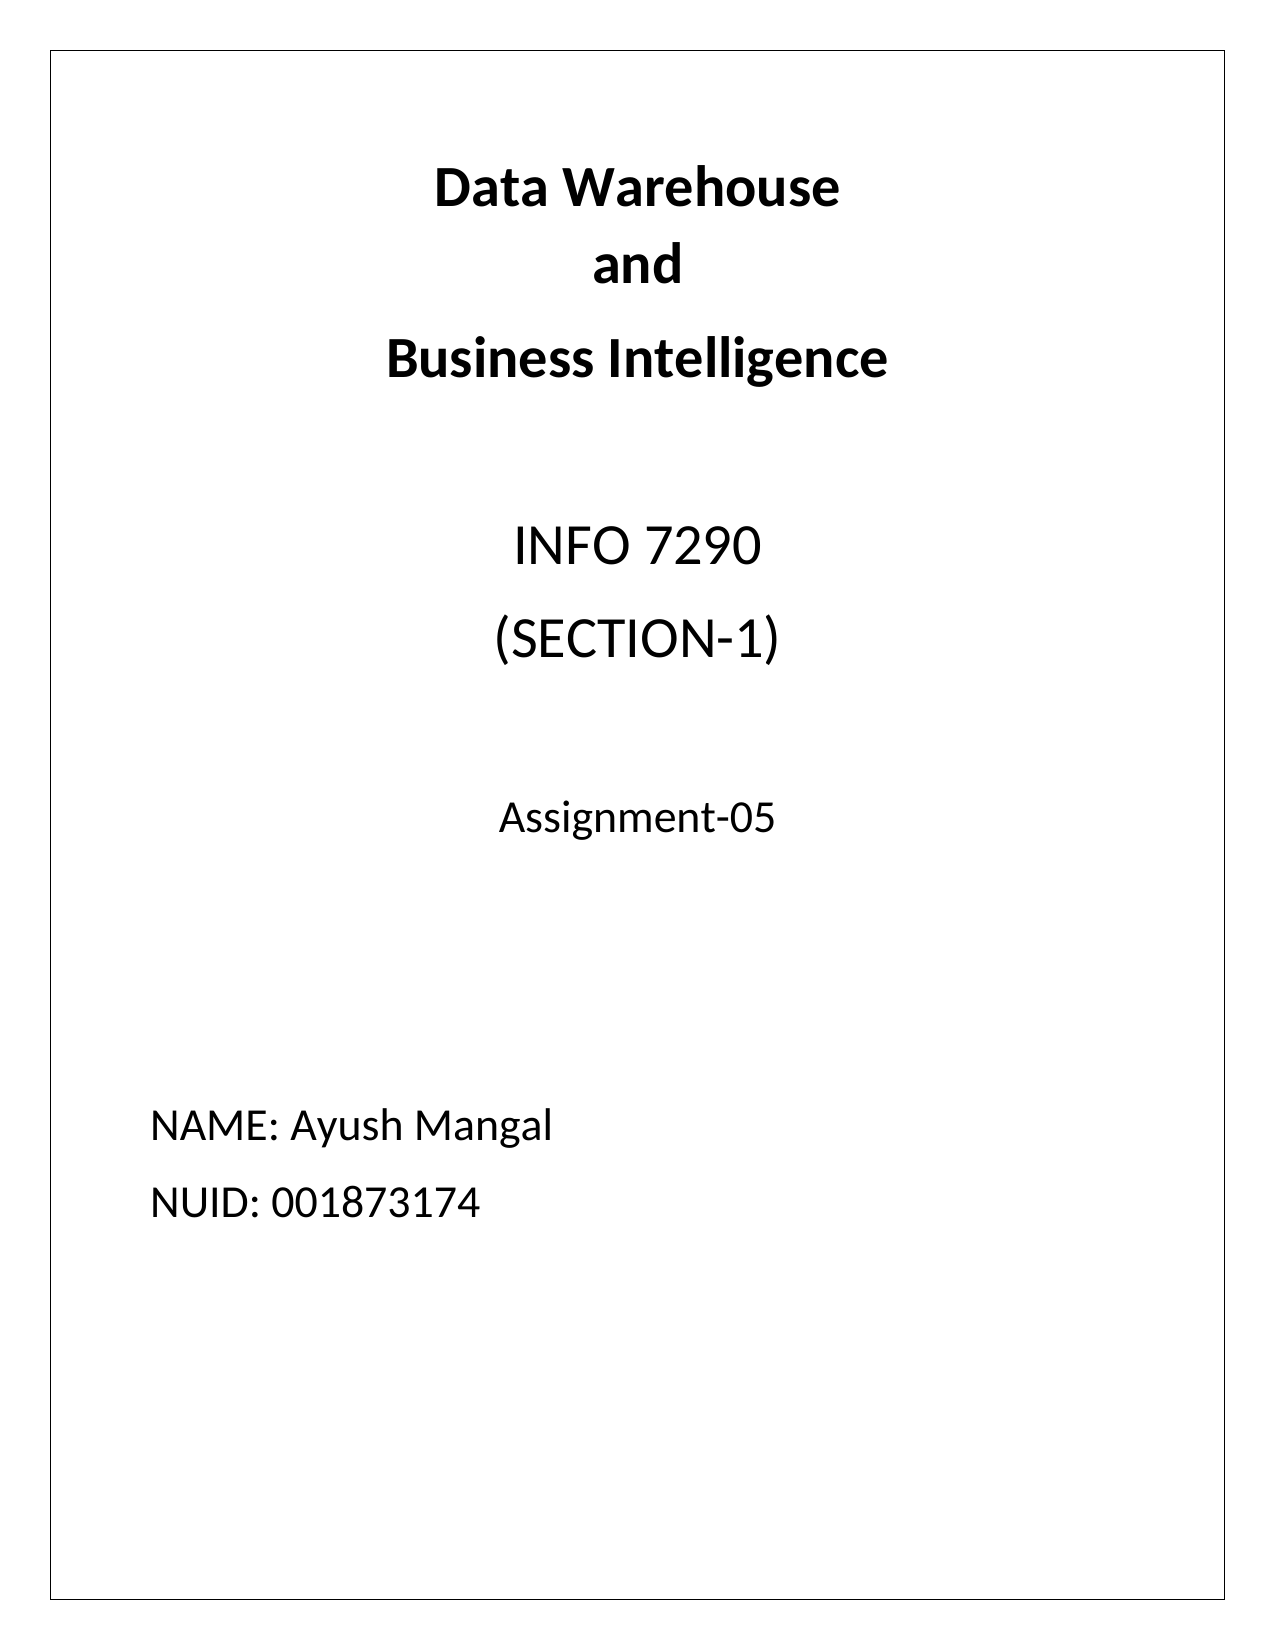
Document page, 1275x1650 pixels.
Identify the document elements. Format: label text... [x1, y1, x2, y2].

text Assignment-05 [150, 788, 1125, 844]
text Data Warehouse and [150, 150, 1125, 298]
text (SECTION-1) [150, 601, 1125, 672]
text NUID: 001873174 [150, 1173, 1125, 1229]
text INFO 7290 [150, 507, 1125, 579]
text NAME: Ayush Mangal [150, 1096, 1125, 1152]
text Business Intelligence [150, 320, 1125, 392]
